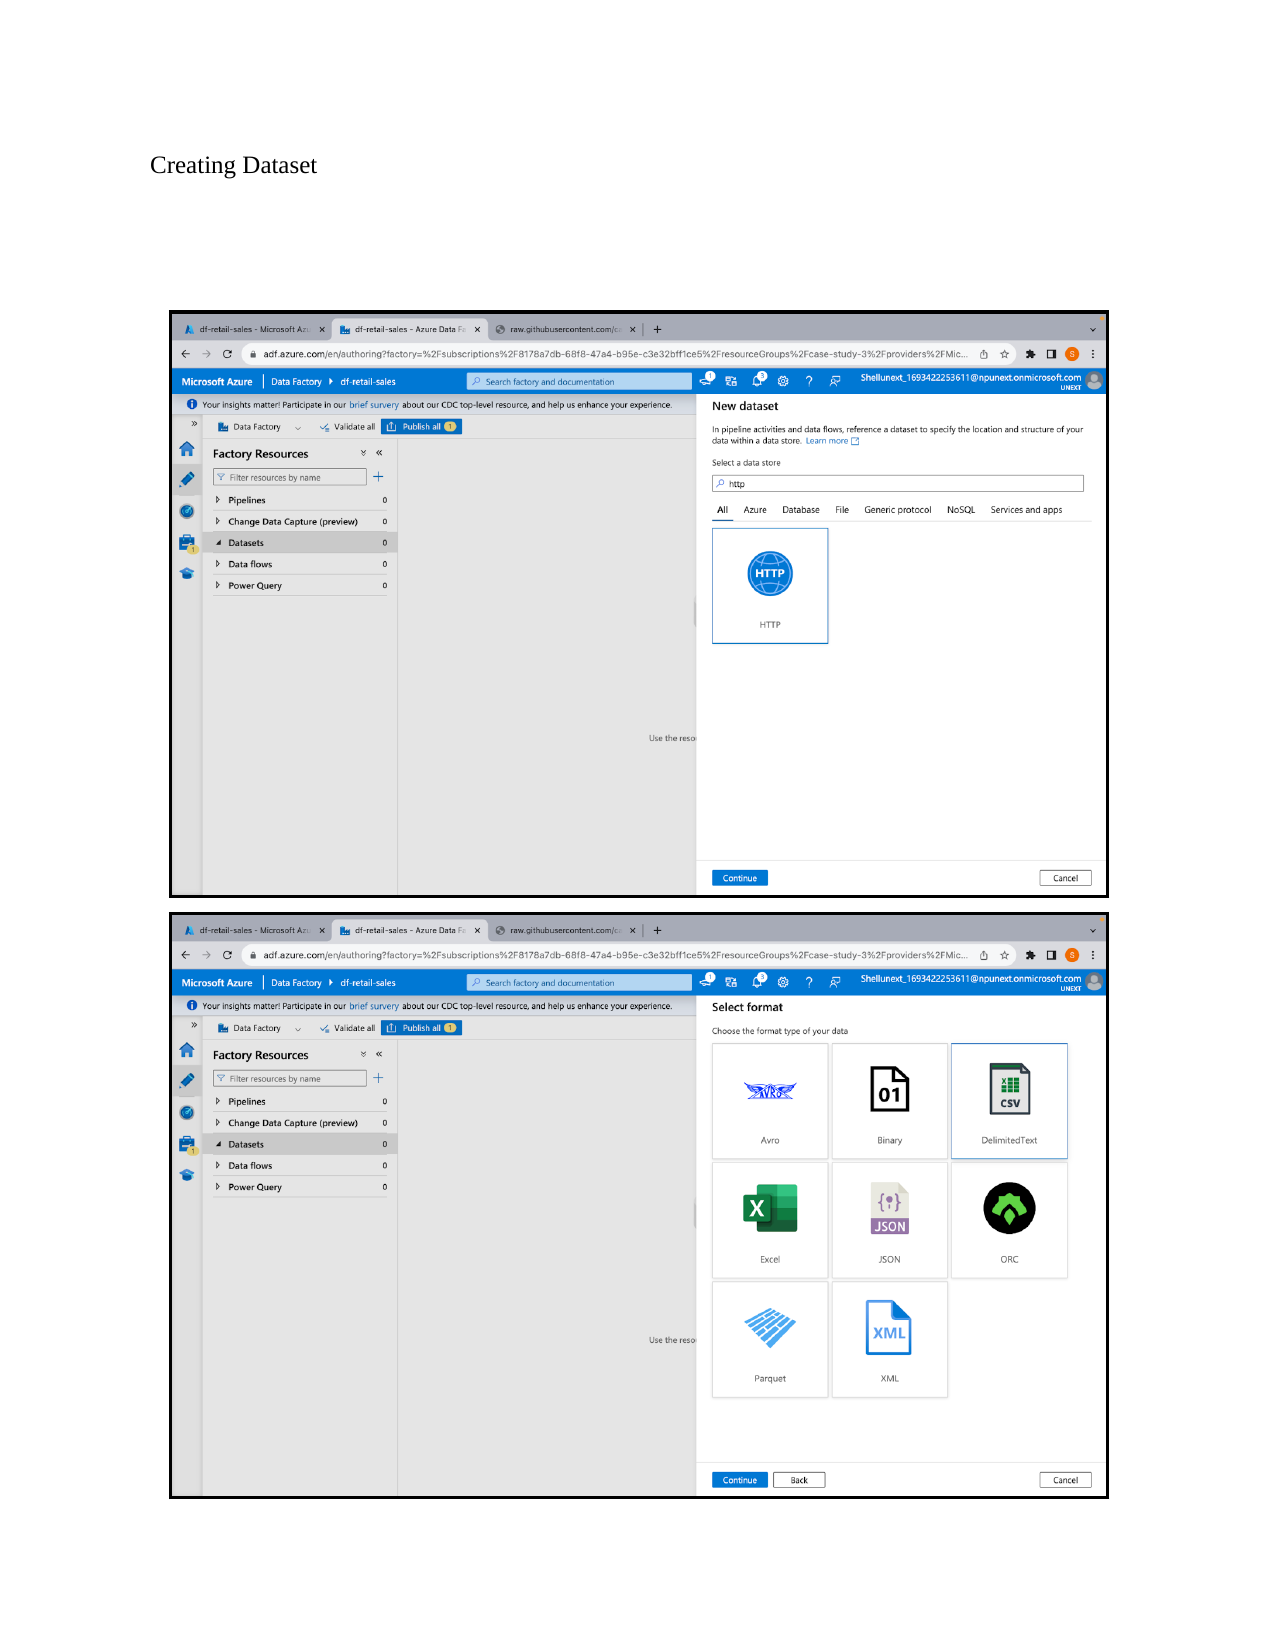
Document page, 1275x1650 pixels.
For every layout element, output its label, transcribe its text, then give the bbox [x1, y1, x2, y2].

text Creating DS for RAw [150, 310, 1125, 1499]
text Creating Dataset [150, 150, 1125, 179]
